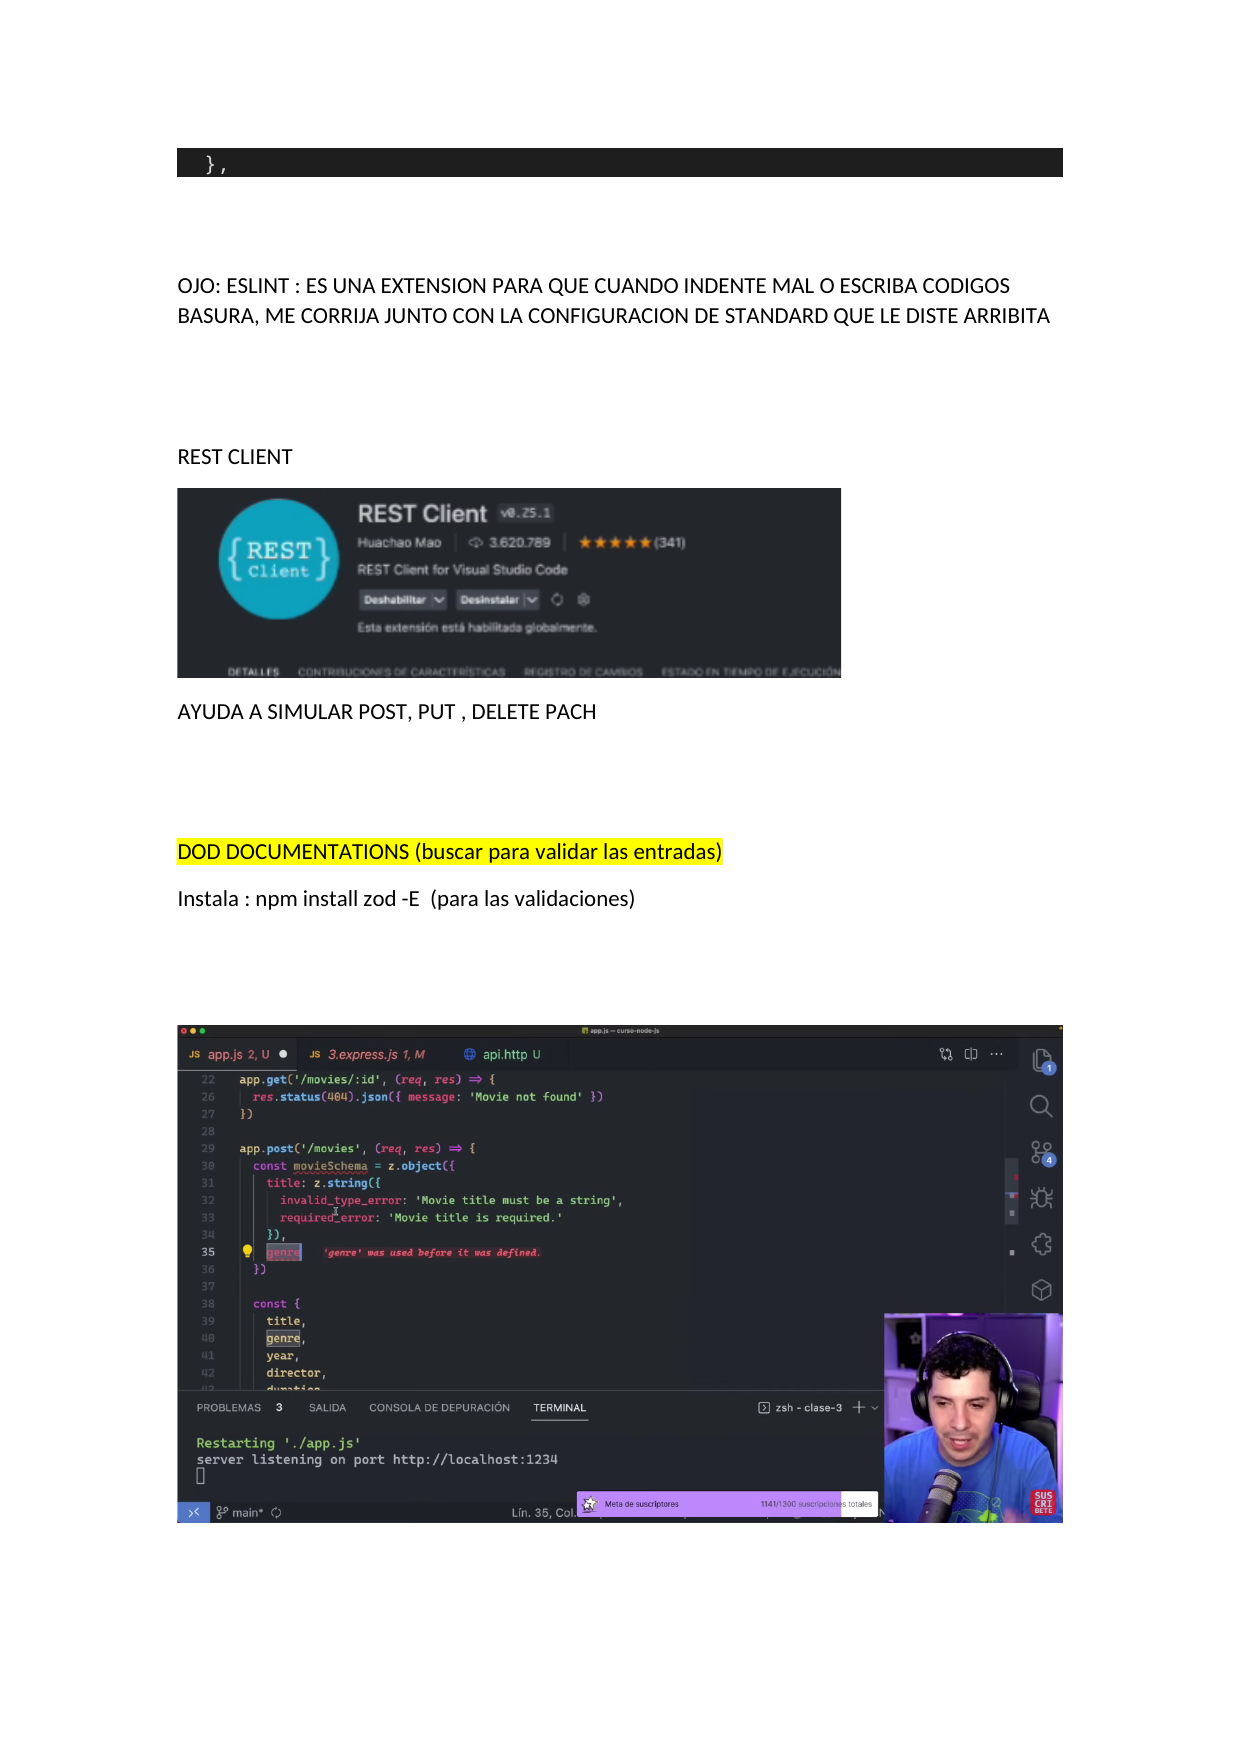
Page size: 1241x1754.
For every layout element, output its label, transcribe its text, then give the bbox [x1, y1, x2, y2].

text Instala : npm install zod -E (para las validaciones) [177, 884, 1063, 912]
text OJO: ESLINT : ES UNA EXTENSION PARA QUE CUANDO INDENTE MAL O ESCRIBA CODIGOS BASURA, ME CORRIJA JUNTO CON LA CONFIGURACION DE STANDARD QUE LE DISTE ARRIBITA [177, 271, 1063, 329]
picture [177, 1025, 1063, 1523]
text }, [177, 148, 1063, 177]
picture [177, 488, 842, 678]
text REST CLIENT [177, 442, 1063, 470]
text AYUDA A SIMULAR POST, PUT , DELETE PACH [177, 697, 1063, 725]
text DOD DOCUMENTATIONS (buscar para validar las entradas) [177, 837, 1063, 865]
